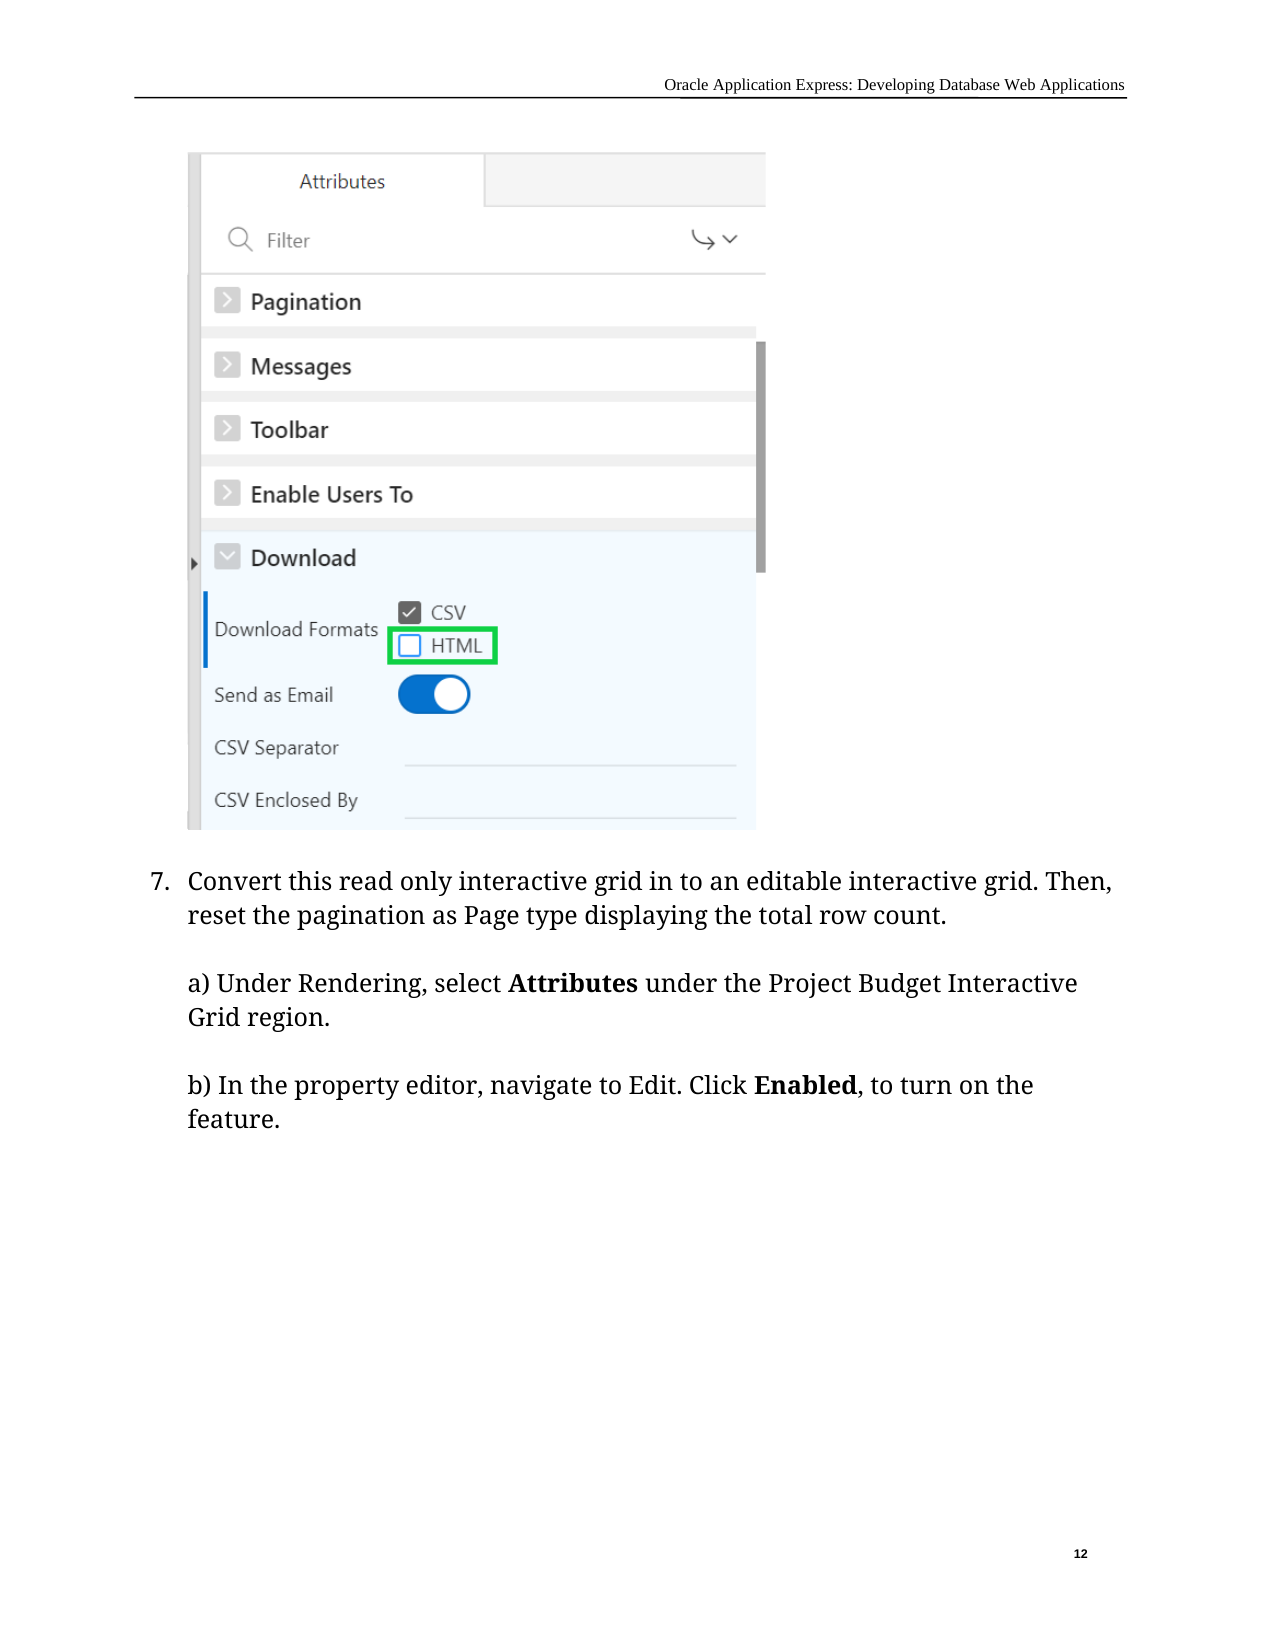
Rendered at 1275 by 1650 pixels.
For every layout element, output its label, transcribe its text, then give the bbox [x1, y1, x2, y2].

list Convert this read only interactive grid in to an editable interactive grid. Then, reset the pagination as Page type displaying the total row count. a) Under Rendering, select Attributes under the Project Budget Interactive Grid region. b) In the property editor, navigate to Edit. Click Enabled, to turn on the feature. c) Under Pagination, select Page for Type. [150, 863, 1125, 1136]
picture [187, 150, 766, 830]
